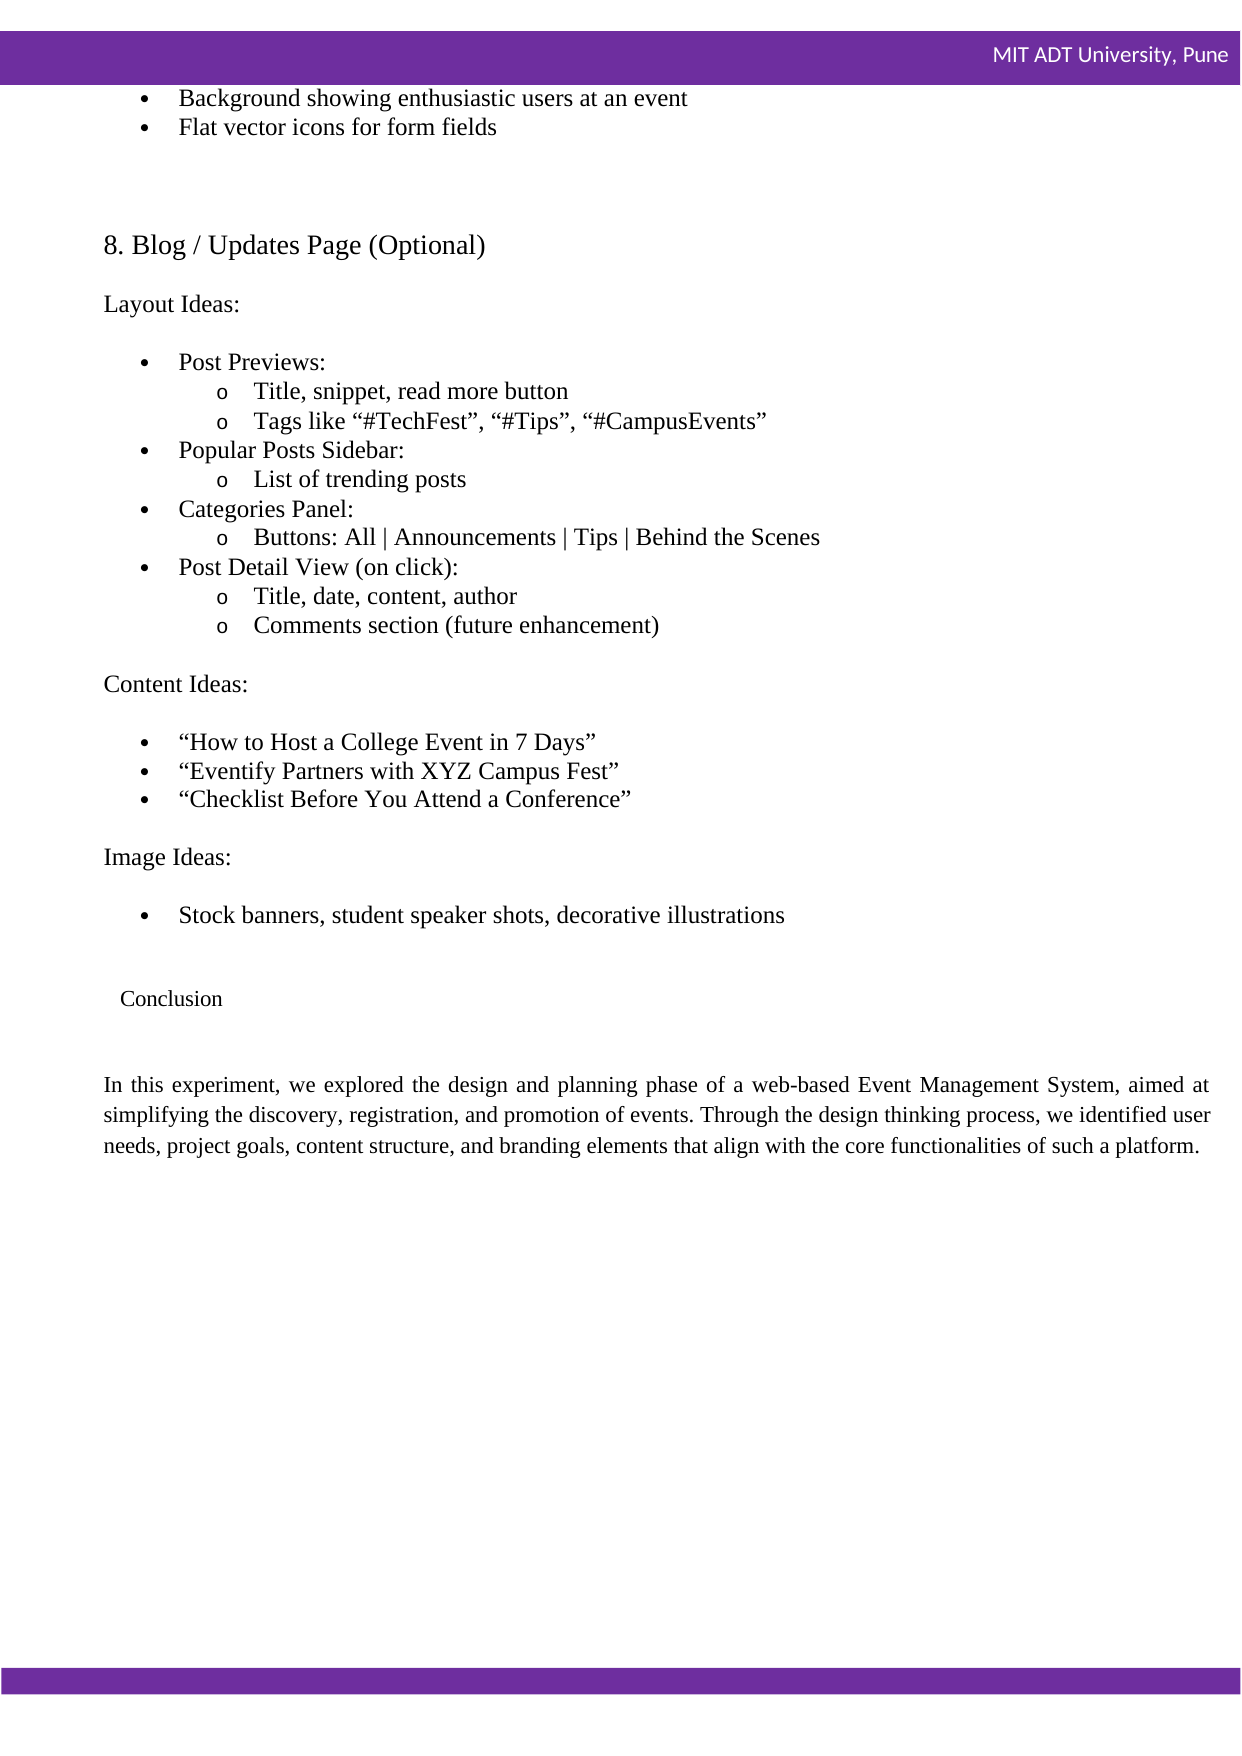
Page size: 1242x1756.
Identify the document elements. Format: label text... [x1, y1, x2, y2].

list Buttons: All | Announcements | Tips | Behind the Scenes [216, 522, 1212, 552]
text Conclusion [120, 984, 1212, 1011]
list Background showing enthusiastic users at an event [141, 83, 1212, 112]
list Title, date, content, author [216, 581, 1212, 610]
list “How to Host a College Event in 7 Days” [141, 727, 1212, 756]
list Post Previews: [141, 347, 1212, 376]
list Popular Posts Sidebar: [141, 435, 1212, 464]
list List of trending posts [216, 464, 1212, 494]
list Comments section (future enhancement) [216, 610, 1212, 640]
list Categories Panel: [141, 494, 1212, 522]
list “Checklist Before You Attend a Conference” [141, 784, 1212, 813]
list Stock banners, student speaker shots, decorative illustrations [141, 900, 1212, 929]
text Image Ideas: [103, 842, 1212, 871]
list Tags like “#TechFest”, “#Tips”, “#CampusEvents” [216, 406, 1212, 435]
list Post Detail View (on click): [141, 552, 1212, 581]
text In this experiment, we explored the design and planning phase of a web-based Event Management System, aimed at simplifying the discovery, registration, and promotion of events. Through the design thinking process, we identified user needs, project goals, content structure, and branding elements that align with the core functionalities of such a platform. [103, 1071, 1212, 1158]
list Title, snippet, read more button [216, 376, 1212, 406]
text Content Ideas: [103, 669, 1212, 698]
text 8. Blog / Updates Page (Optional) [103, 228, 1212, 260]
list Flat vector icons for form fields [141, 112, 1212, 141]
text Layout Ideas: [103, 289, 1212, 318]
list “Eventify Partners with XYZ Campus Fest” [141, 756, 1212, 784]
